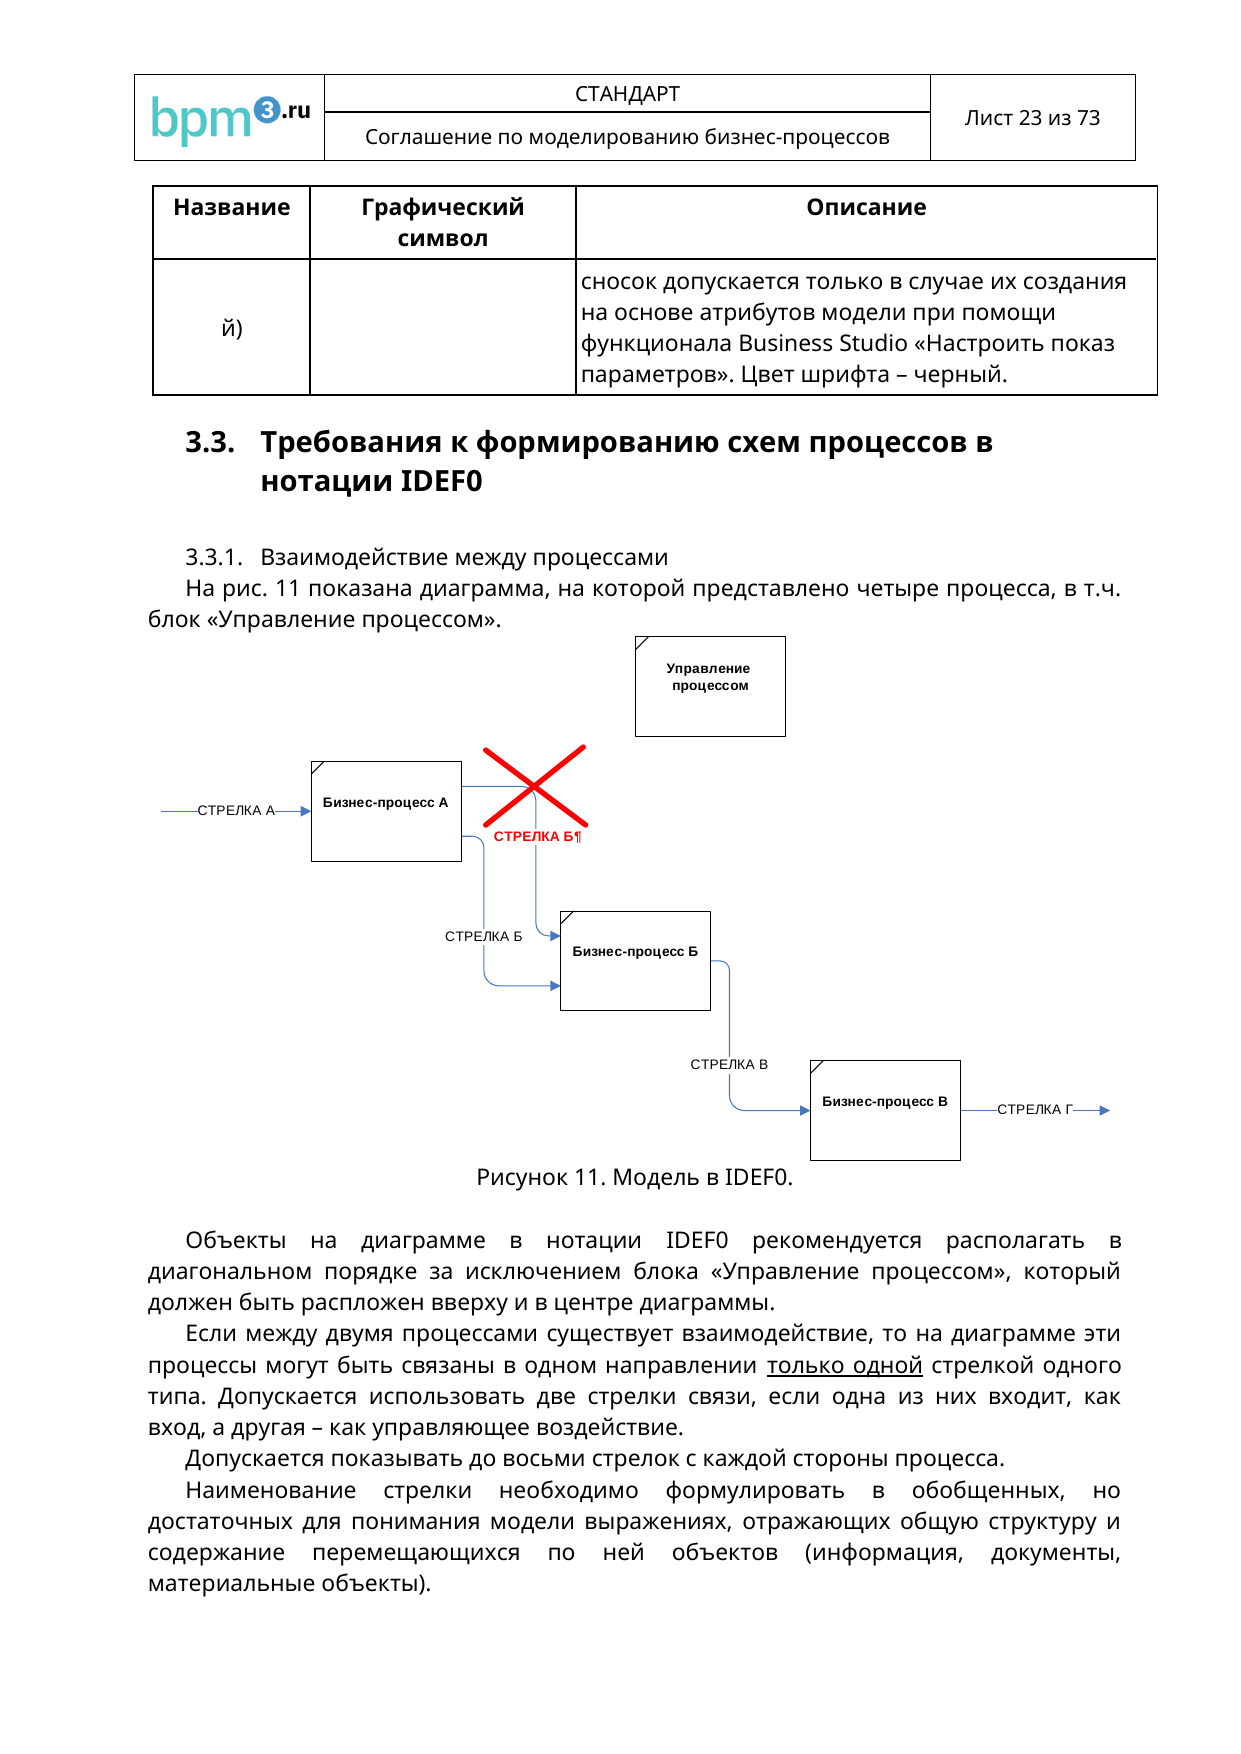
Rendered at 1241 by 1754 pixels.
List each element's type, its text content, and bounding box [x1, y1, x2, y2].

text Допускается показывать до восьми стрелок с каждой стороны процесса. [148, 1442, 1122, 1474]
table_header Описание [577, 187, 1157, 258]
list Взаимодействие между процессами [185, 541, 1122, 572]
text Если между двумя процессами существует взаимодействие, то на диаграмме эти процессы могут быть связаны в одном направлении только одной стрелкой одного типа. Допускается использовать две стрелки связи, если одна из них входит, как вход, а другая – как управляющее воздействие. [148, 1317, 1122, 1442]
text Рисунок 11. Модель в IDEF0. [148, 1161, 1122, 1192]
table_cell Сноска (текстовый комментарий) [154, 260, 309, 394]
text Объекты на диаграмме в нотации IDEF0 рекомендуется располагать в диагональном порядке за исключением блока «Управление процессом», который должен быть распложен вверху и в центре диаграммы. [148, 1224, 1122, 1317]
table_header Графический символ [311, 187, 575, 258]
text Наименование стрелки необходимо формулировать в обобщенных, но достаточных для понимания модели выражениях, отражающих общую структуру и содержание перемещающихся по ней объектов (информация, документы, материальные объекты). [148, 1474, 1122, 1599]
table_cell [311, 260, 575, 394]
subtitle Требования к формированию схем процессов в нотации IDEF0 [185, 421, 1122, 500]
table_header Название [154, 187, 309, 258]
text На рис. 11 показана диаграмма, на которой представлено четыре процесса, в т.ч. блок «Управление процессом». [148, 572, 1122, 634]
picture [146, 85, 313, 149]
